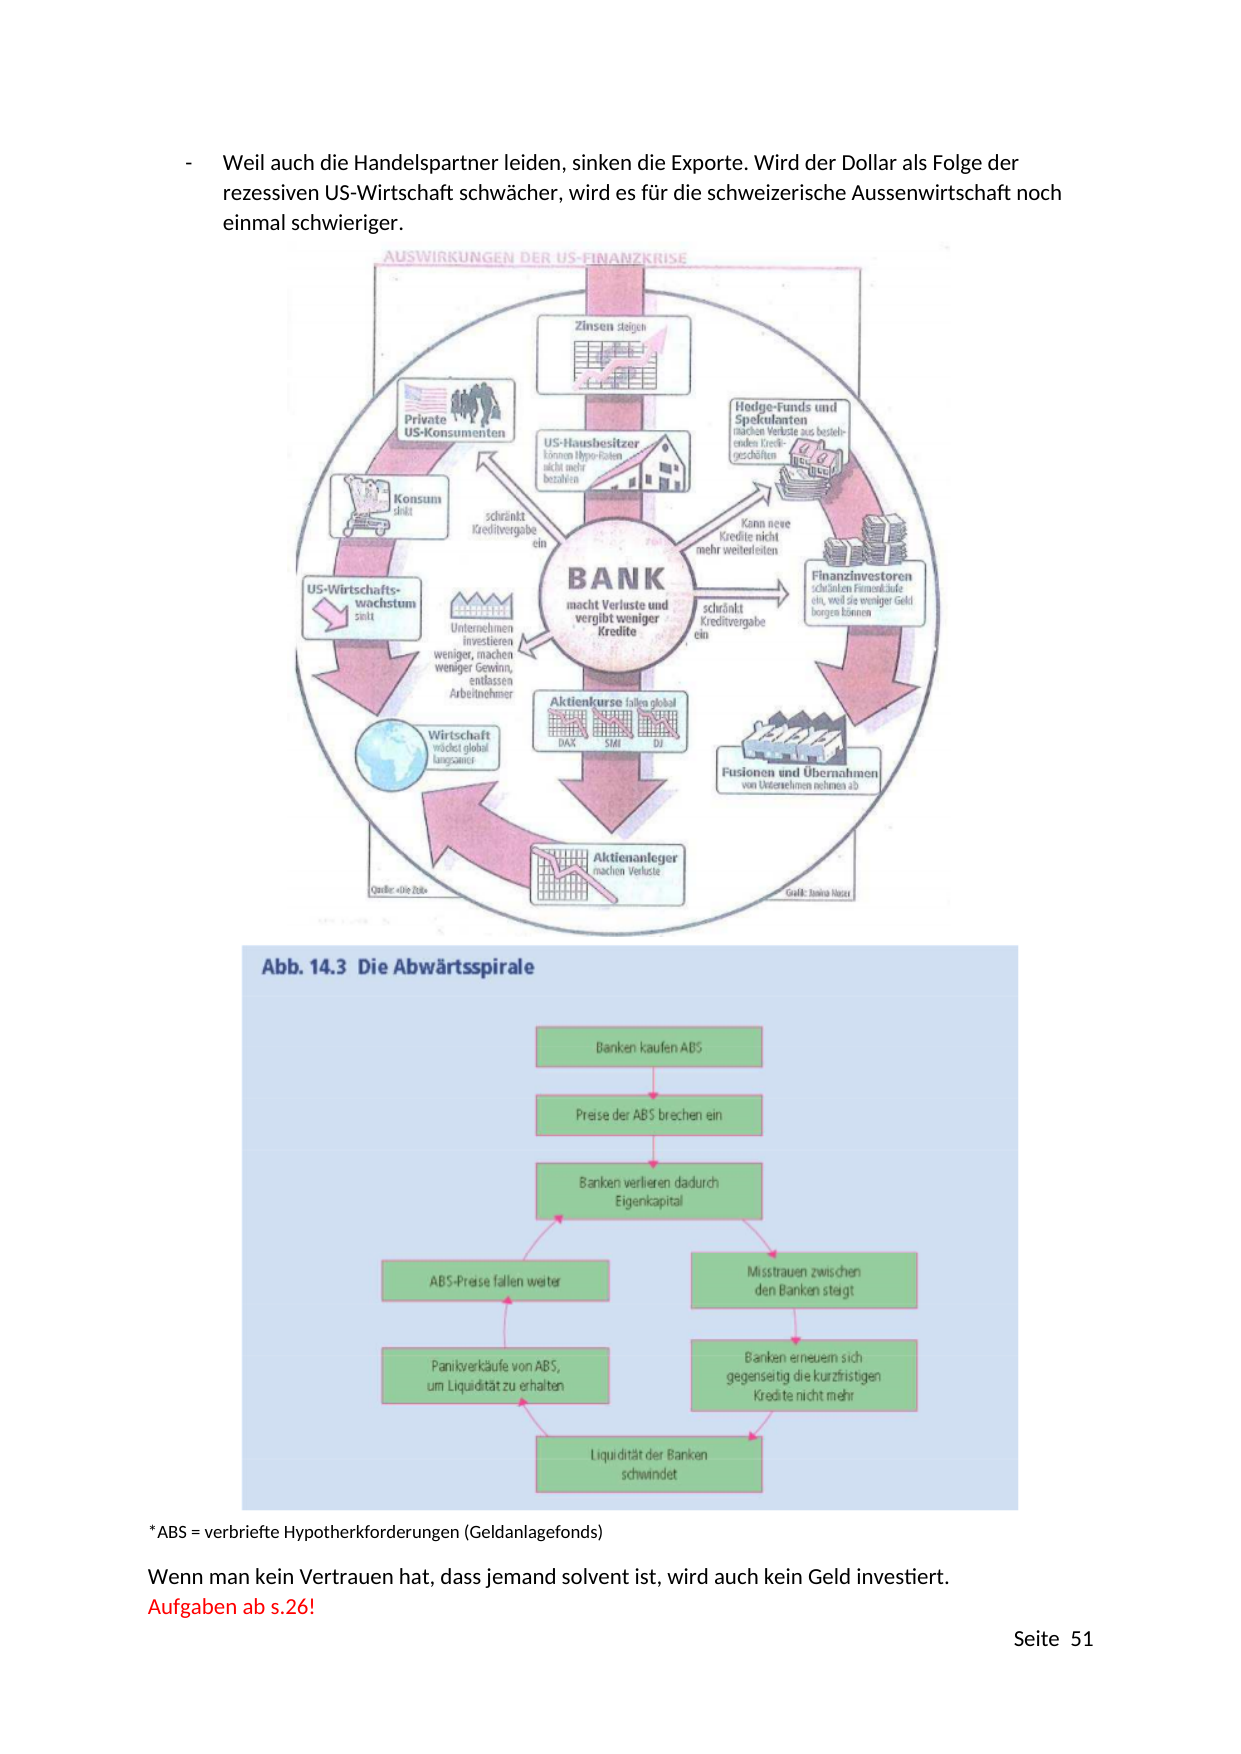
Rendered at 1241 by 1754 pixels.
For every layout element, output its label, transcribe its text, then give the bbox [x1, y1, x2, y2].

picture [234, 940, 1021, 1517]
text *ABS = verbriefte Hypotherkforderungen (Geldanlagefonds) [148, 1521, 1093, 1543]
text Wenn man kein Vertrauen hat, dass jemand solvent ist, wird auch kein Geld investiert. Aufgaben ab s.26! [148, 1562, 1093, 1620]
list Weil auch die Handelspartner leiden, sinken die Exporte. Wird der Dollar als Folge der rezessiven US-Wirtschaft schwächer, wird es für die schweizerische Aussenwirtschaft noch einmal schwieriger. [185, 148, 1093, 236]
picture [281, 239, 959, 937]
